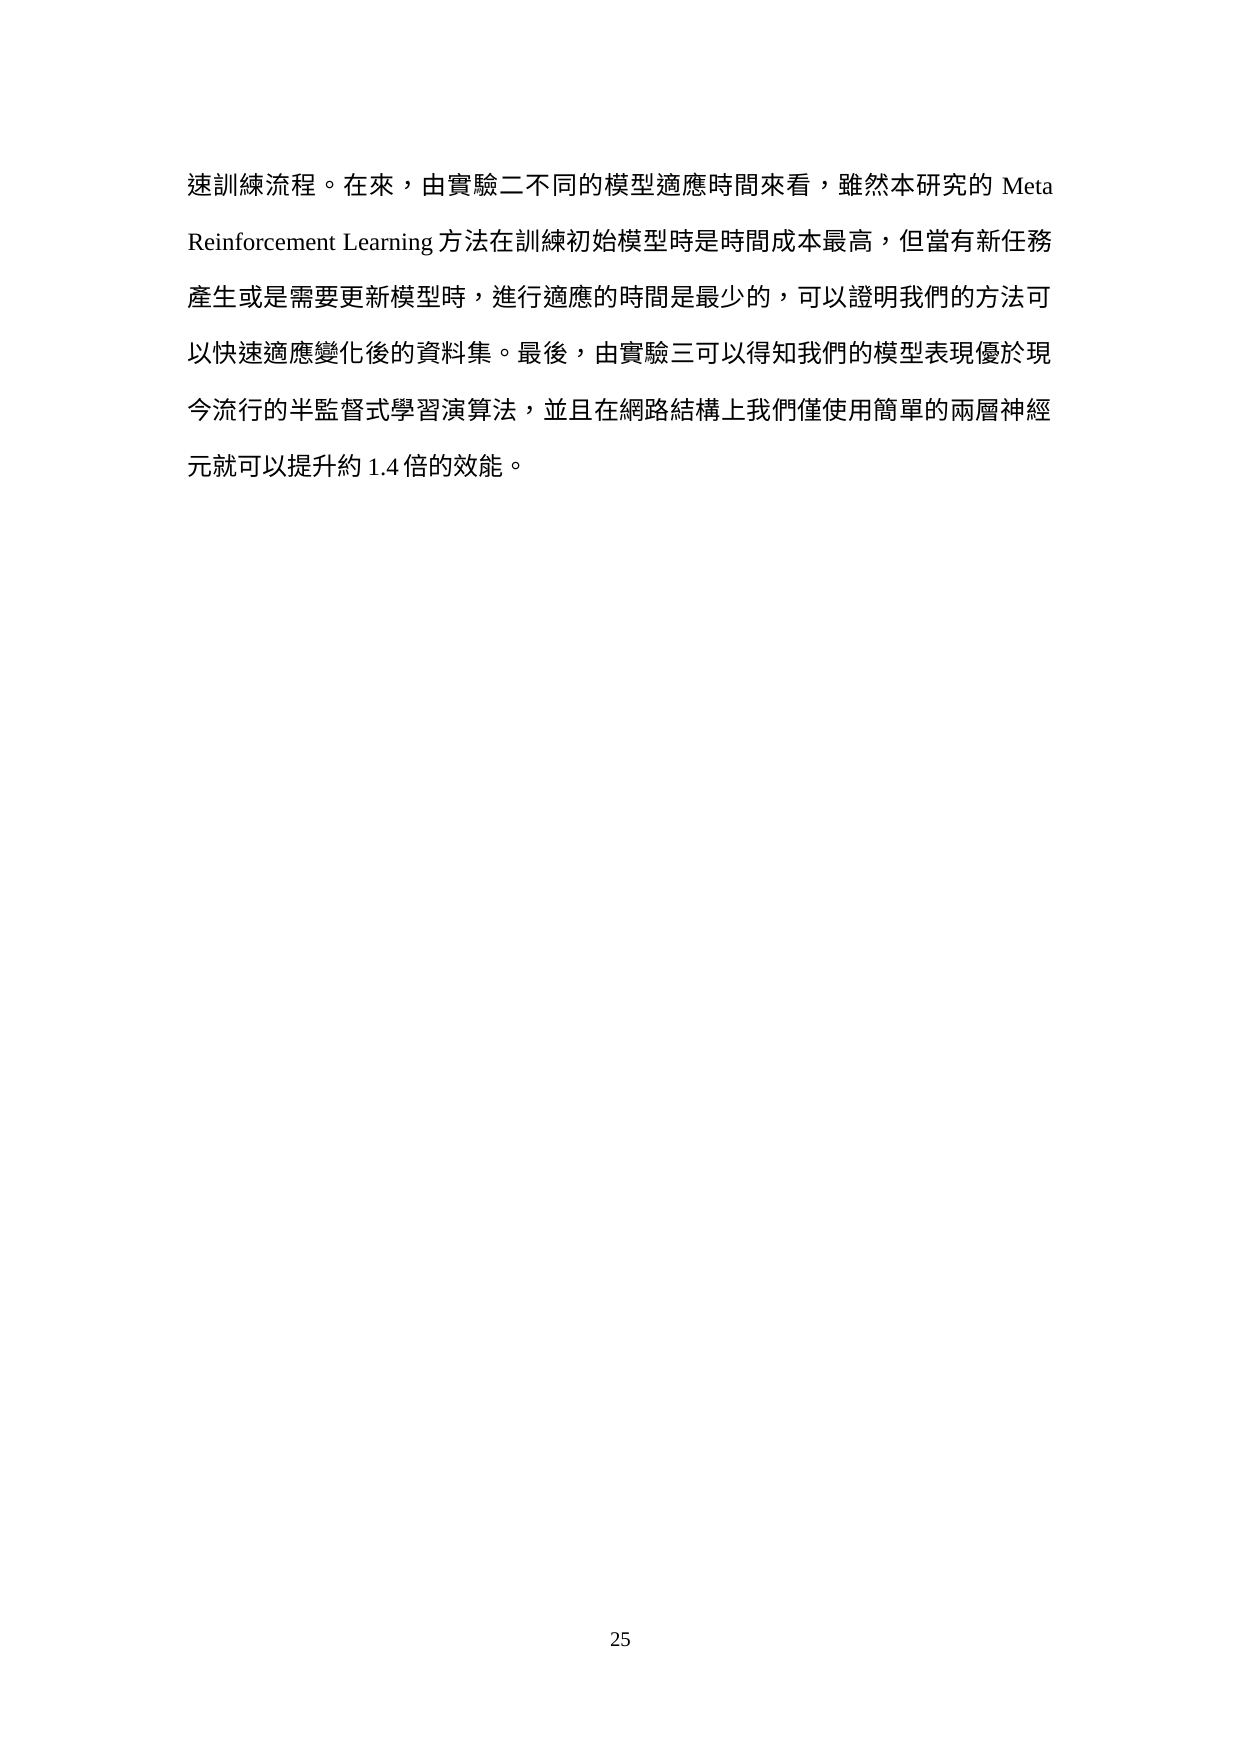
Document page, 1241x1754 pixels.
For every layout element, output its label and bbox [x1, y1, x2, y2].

text [187, 164, 1053, 483]
